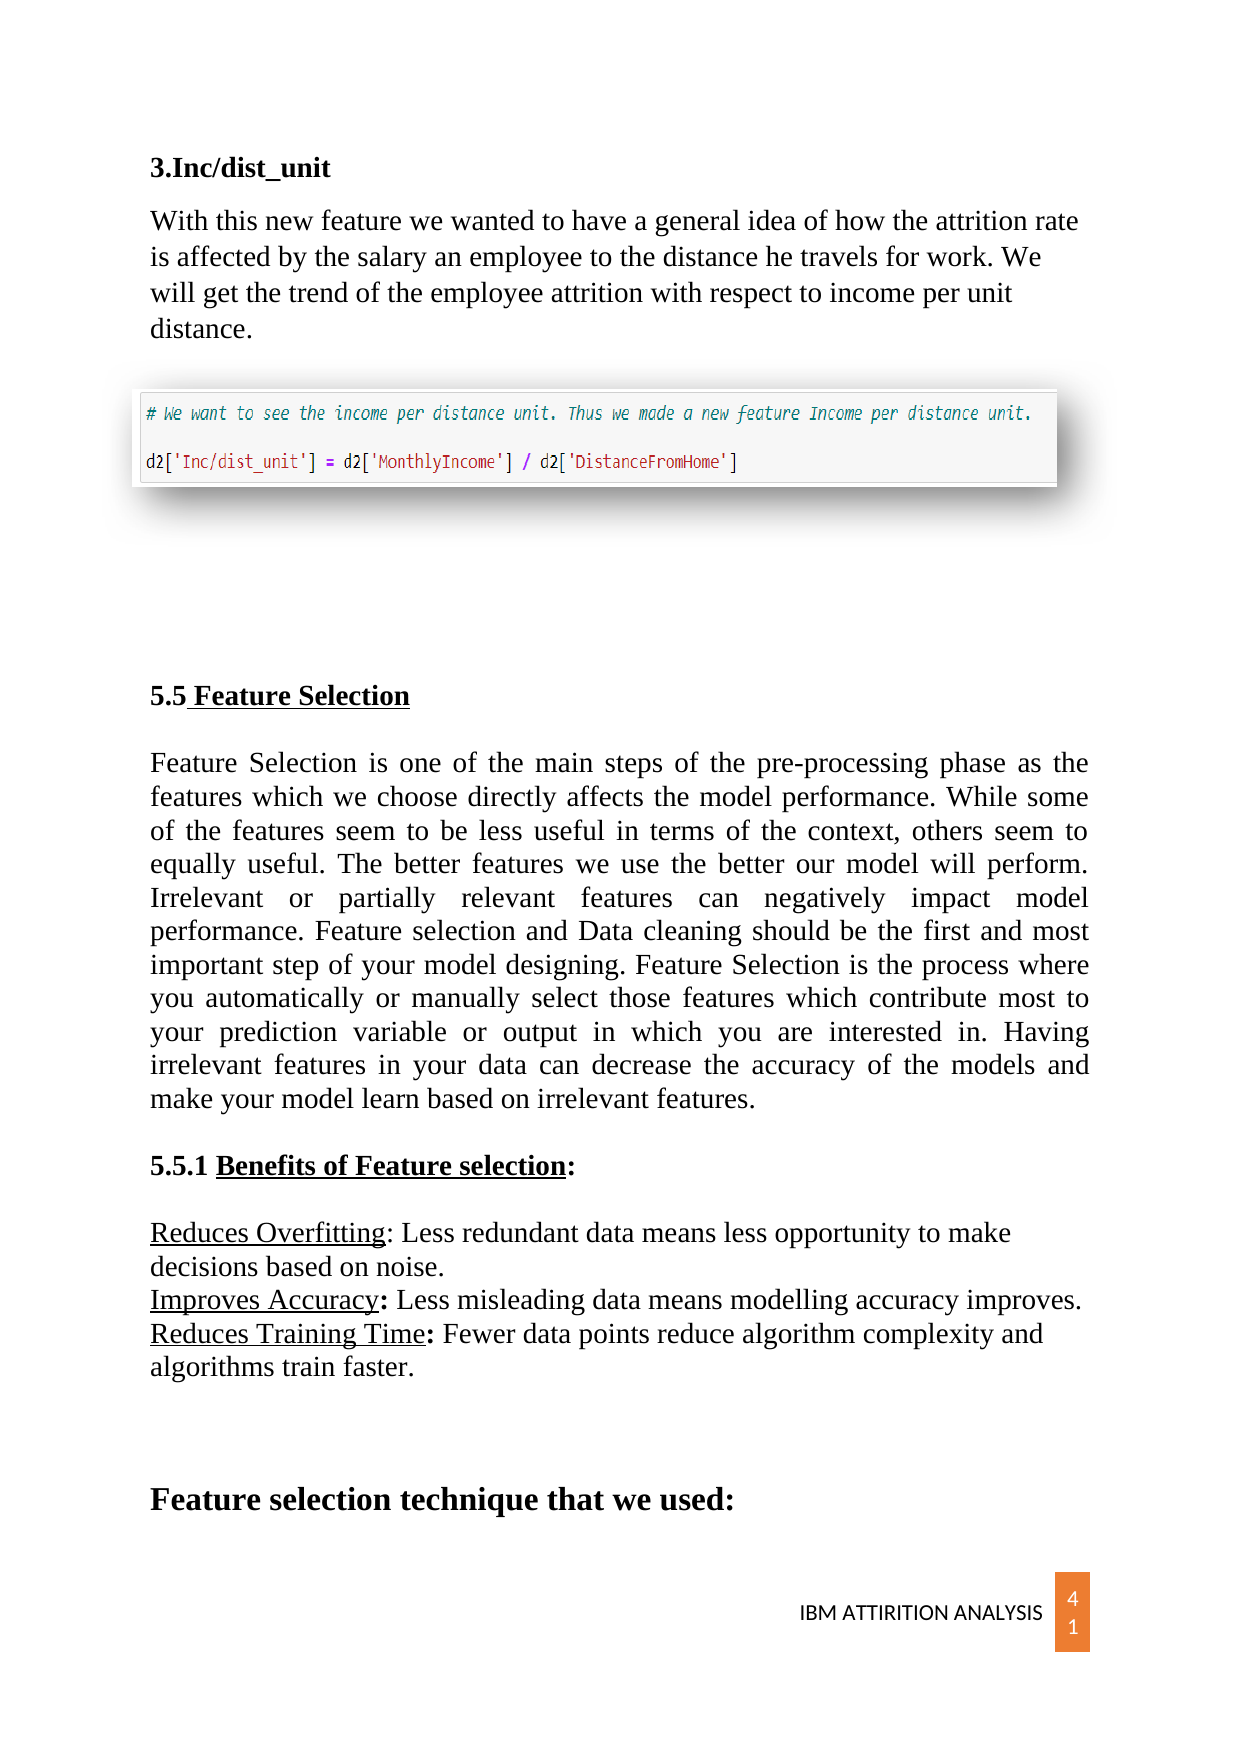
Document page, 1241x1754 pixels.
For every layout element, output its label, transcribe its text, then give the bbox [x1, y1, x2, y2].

text Reduces Training Time: Fewer data points reduce algorithm complexity and [150, 1316, 1090, 1349]
text Improves Accuracy: Less misleading data means modelling accuracy improves. [150, 1282, 1090, 1316]
text 3.Inc/dist_unit [150, 150, 1090, 183]
text Feature selection technique that we used: [150, 1479, 1090, 1517]
text With this new feature we wanted to have a general idea of how the attrition rate is affected by the salary an employee to the distance he travels for work. We will get the trend of the employee attrition with respect to income per unit distance. [150, 203, 1090, 345]
text algorithms train faster. [150, 1349, 1090, 1383]
picture [132, 389, 1057, 487]
text decisions based on noise. [150, 1249, 1090, 1282]
text 5.5.1 Benefits of Feature selection: [150, 1148, 1090, 1182]
text Feature Selection is one of the main steps of the pre-processing phase as the features which we choose directly affects the model performance. While some of the features seem to be less useful in terms of the context, others seem to equally useful. The better features we use the better our model will perform. Irrelevant or partially relevant features can negatively impact model performance. Feature selection and Data cleaning should be the first and most important step of your model designing. Feature Selection is the process where you automatically or manually select those features which contribute most to your prediction variable or output in which you are interested in. Having irrelevant features in your data can decrease the accuracy of the models and make your model learn based on irrelevant features. [150, 746, 1090, 1114]
text Reduces Overfitting: Less redundant data means less opportunity to make [150, 1215, 1090, 1249]
text 5.5 Feature Selection [150, 678, 1090, 712]
